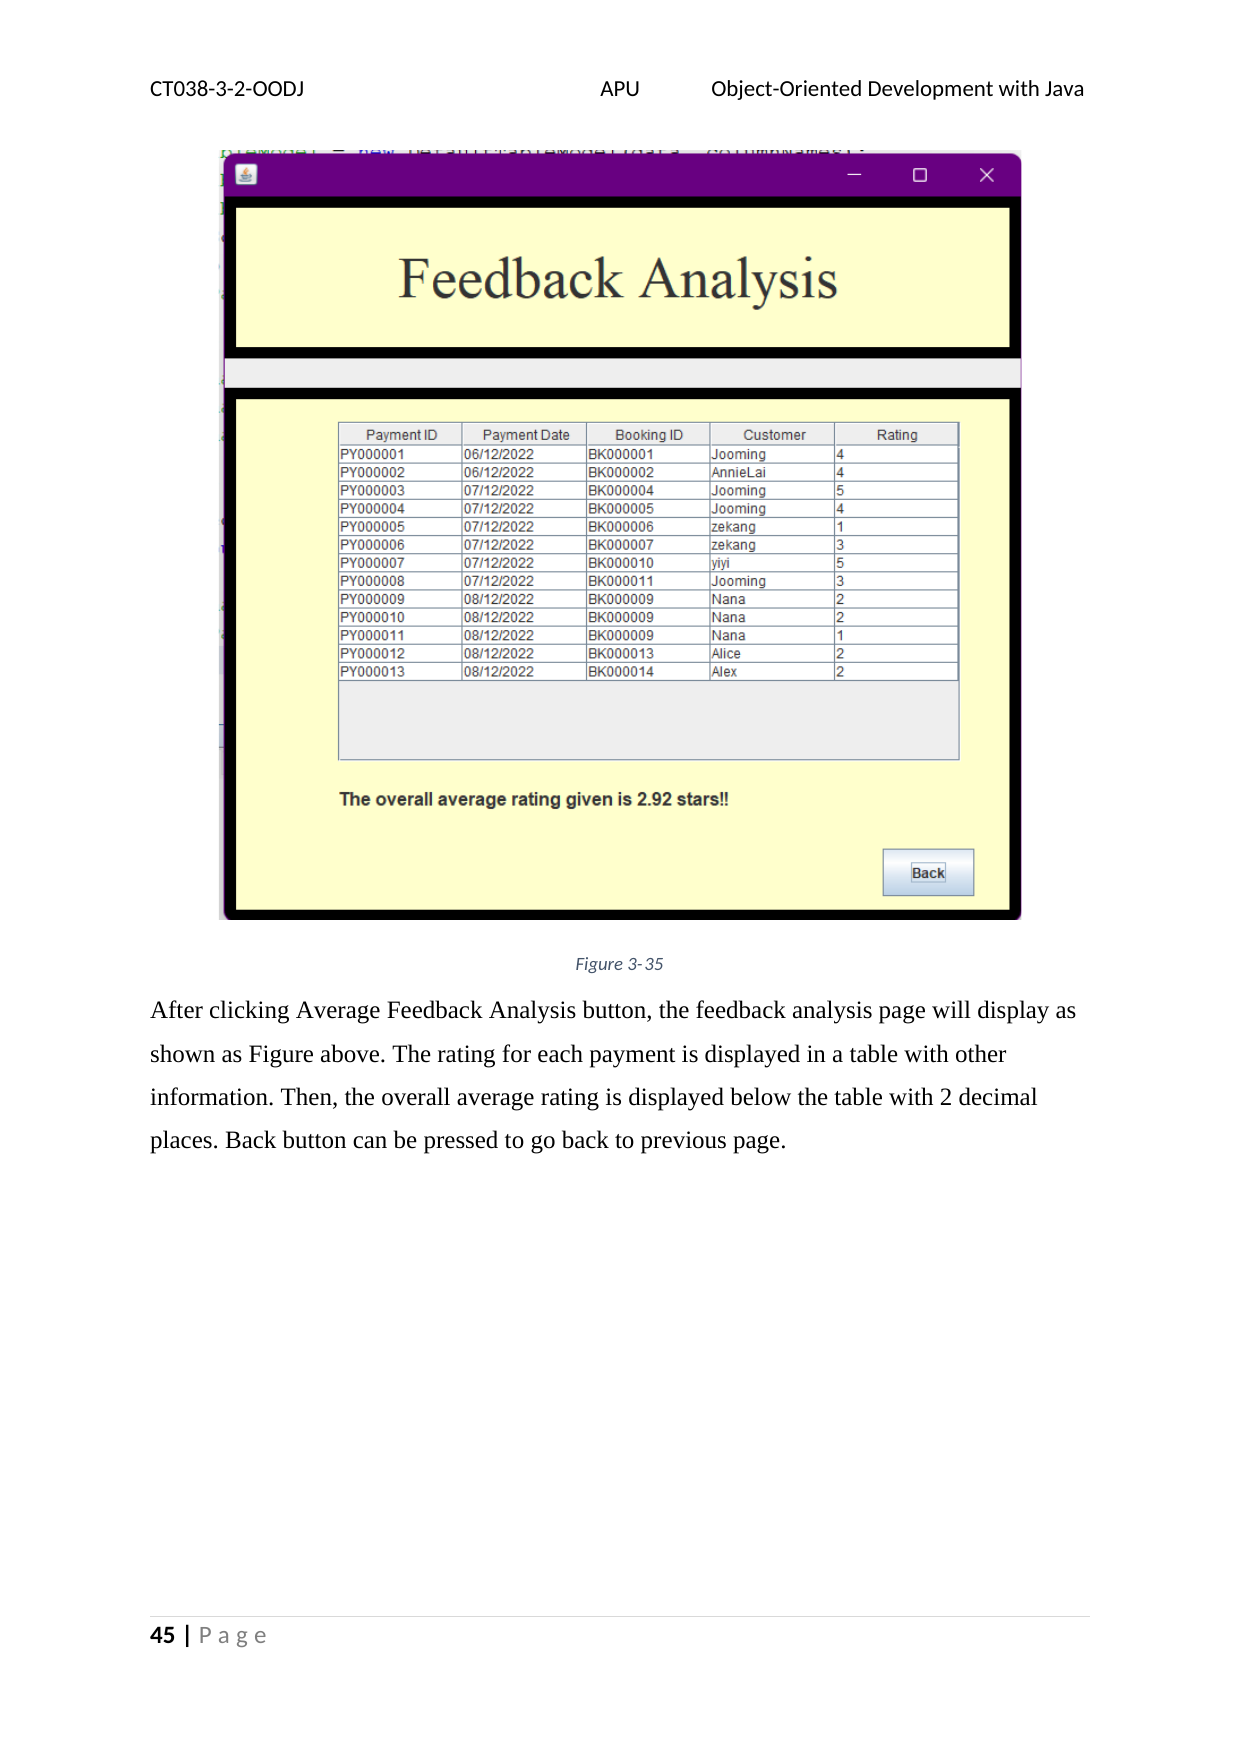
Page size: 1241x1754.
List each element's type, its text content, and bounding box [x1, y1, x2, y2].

picture [218, 150, 1022, 920]
text After clicking Average Feedback Analysis button, the feedback analysis page will display as shown as Figure above. The rating for each payment is displayed in a table with other information. Then, the overall average rating is displayed below the table with 2 decimal places. Back button can be pressed to go back to previous page. [150, 996, 1090, 1154]
